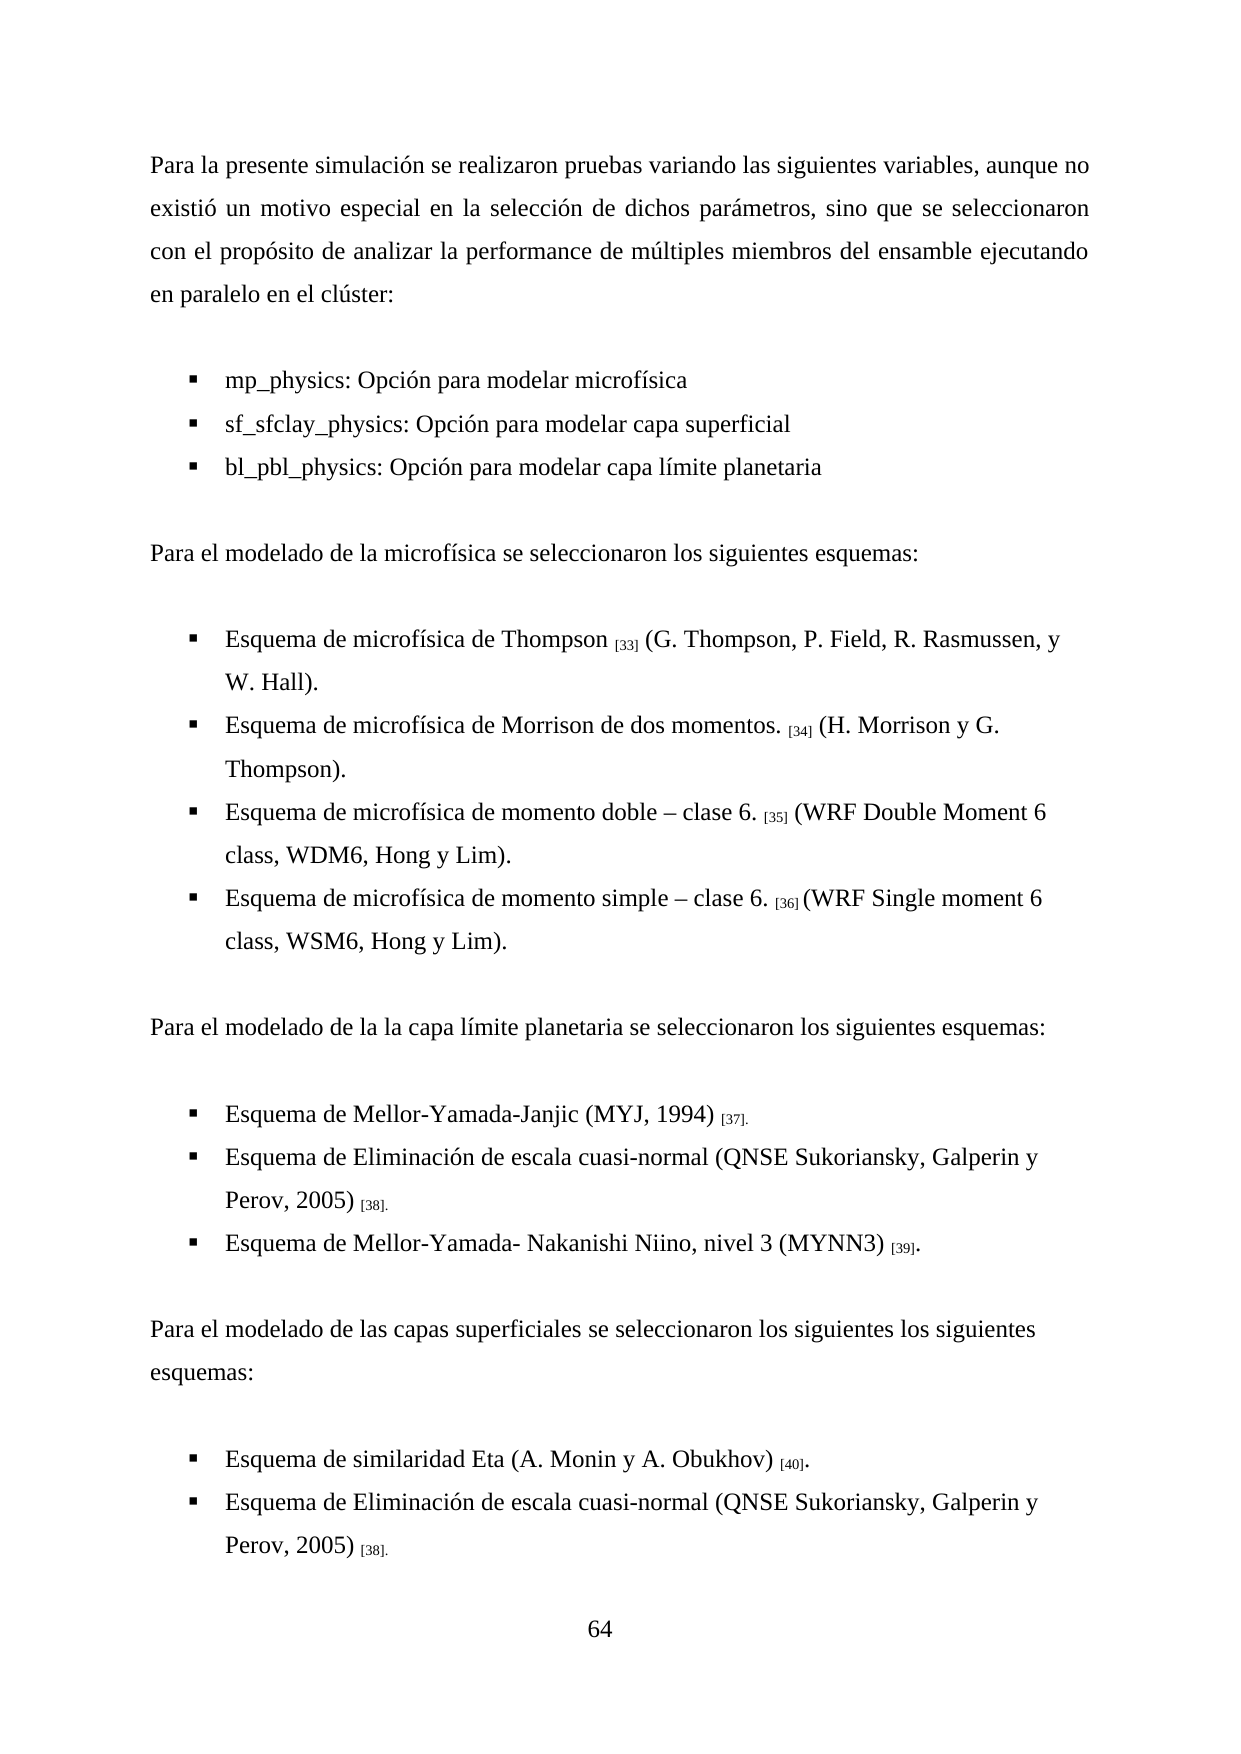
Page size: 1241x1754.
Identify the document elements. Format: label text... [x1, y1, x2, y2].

list Esquema de Mellor-Yamada- Nakanishi Niino, nivel 3 (MYNN3) [39]. [187, 1228, 1090, 1257]
text Para el modelado de las capas superficiales se seleccionaron los siguientes los siguientes esquemas: [150, 1314, 1090, 1386]
list Esquema de microfísica de momento doble – clase 6. [35] (WRF Double Moment 6 class, WDM6, Hong y Lim). [187, 797, 1090, 869]
list Esquema de microfísica de Thompson [33] (G. Thompson, P. Field, R. Rasmussen, y W. Hall). [187, 624, 1090, 696]
list Esquema de Mellor-Yamada-Janjic (MYJ, 1994) [37]. [187, 1099, 1090, 1127]
list Esquema de microfísica de Morrison de dos momentos. [34] (H. Morrison y G. Thompson). [187, 711, 1090, 782]
text Para el modelado de la la capa límite planetaria se seleccionaron los siguientes esquemas: [150, 1012, 1090, 1041]
list bl_pbl_physics: Opción para modelar capa límite planetaria [187, 452, 1090, 481]
text Para la presente simulación se realizaron pruebas variando las siguientes variables, aunque no existió un motivo especial en la selección de dichos parámetros, sino que se seleccionaron con el propósito de analizar la performance de múltiples miembros del ensamble ejecutando en paralelo en el clúster: [150, 150, 1090, 308]
list Esquema de Eliminación de escala cuasi-normal (QNSE Sukoriansky, Galperin y Perov, 2005) [38]. [187, 1142, 1090, 1214]
list mp_physics: Opción para modelar microfísica [187, 366, 1090, 394]
list Esquema de Eliminación de escala cuasi-normal (QNSE Sukoriansky, Galperin y Perov, 2005) [38]. [187, 1487, 1090, 1559]
text Para el modelado de la microfísica se seleccionaron los siguientes esquemas: [150, 538, 1090, 567]
list sf_sfclay_physics: Opción para modelar capa superficial [187, 409, 1090, 437]
list Esquema de similaridad Eta (A. Monin y A. Obukhov) [40]. [187, 1444, 1090, 1472]
list Esquema de microfísica de momento simple – clase 6. [36] (WRF Single moment 6 class, WSM6, Hong y Lim). [187, 883, 1090, 955]
